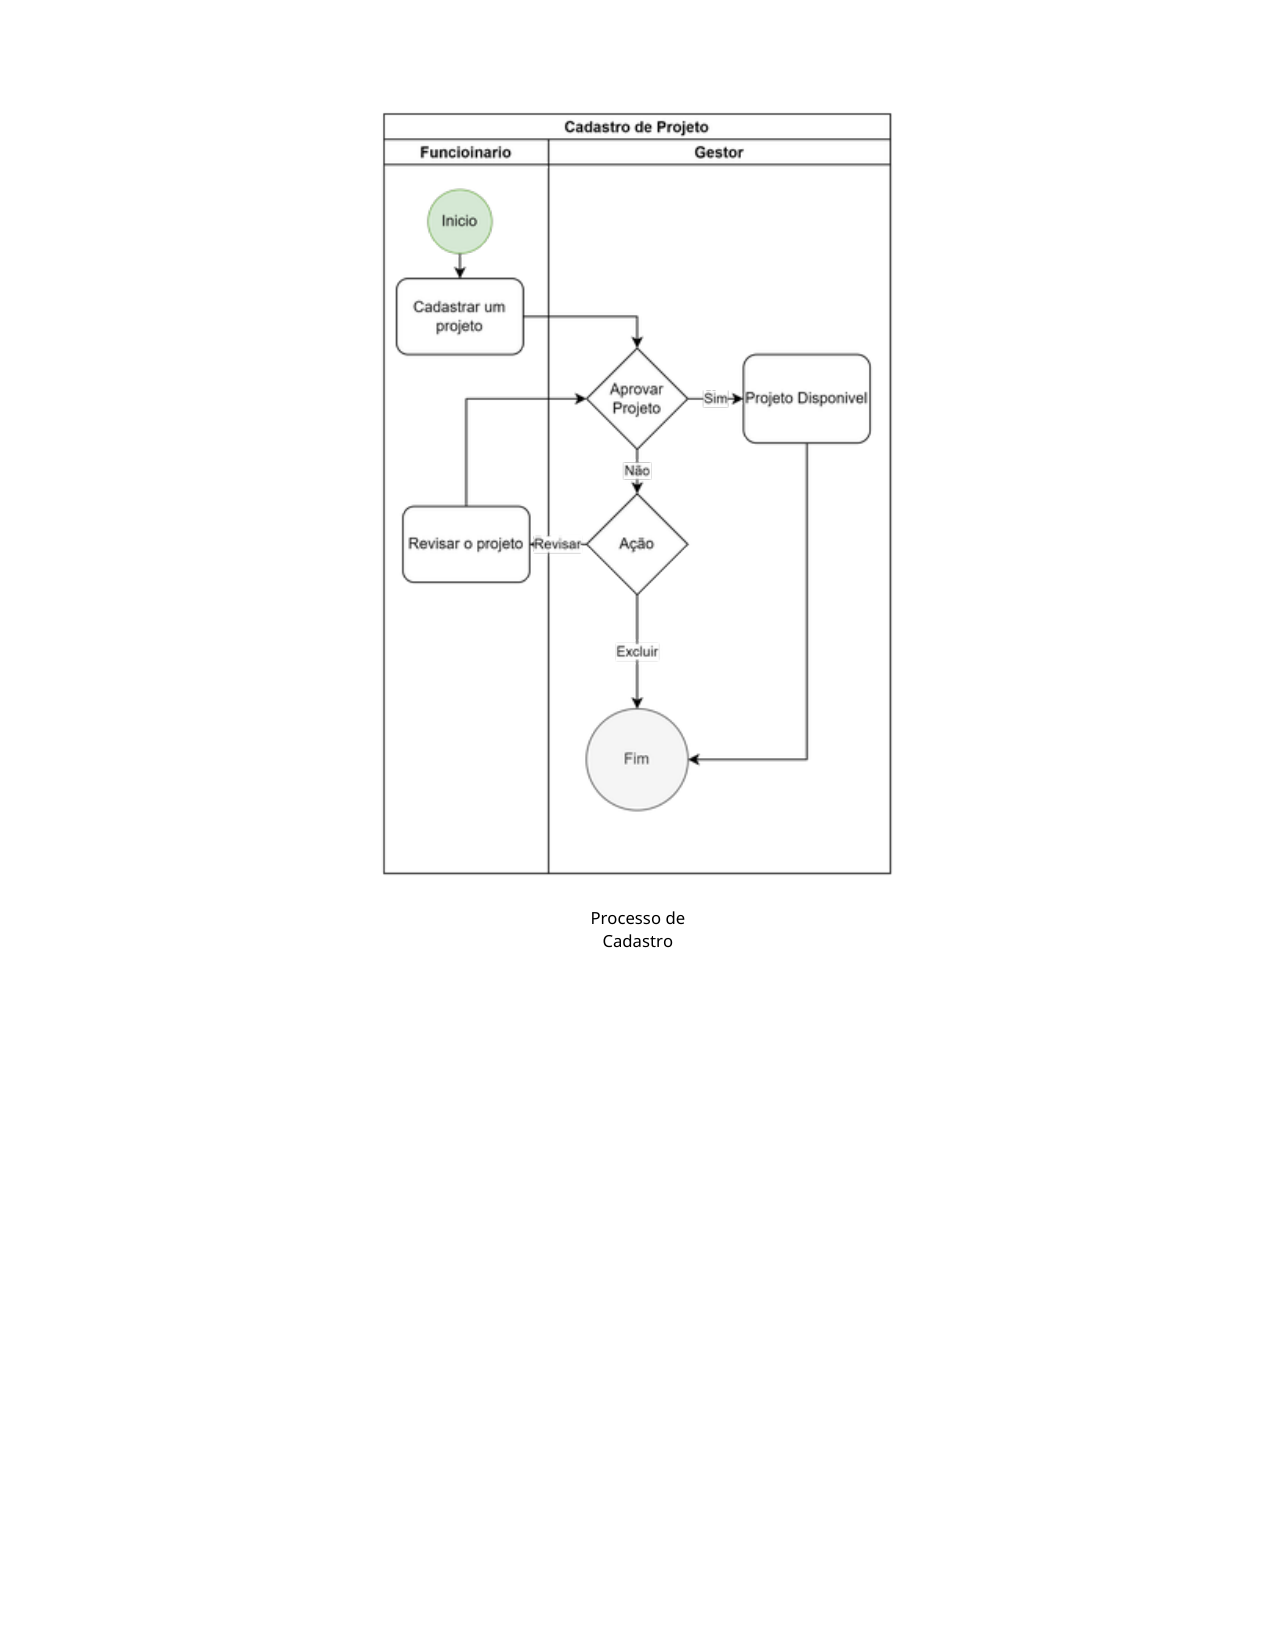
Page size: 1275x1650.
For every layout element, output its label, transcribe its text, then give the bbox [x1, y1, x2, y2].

picture [371, 102, 904, 887]
text Processo de Cadastro [553, 906, 722, 952]
